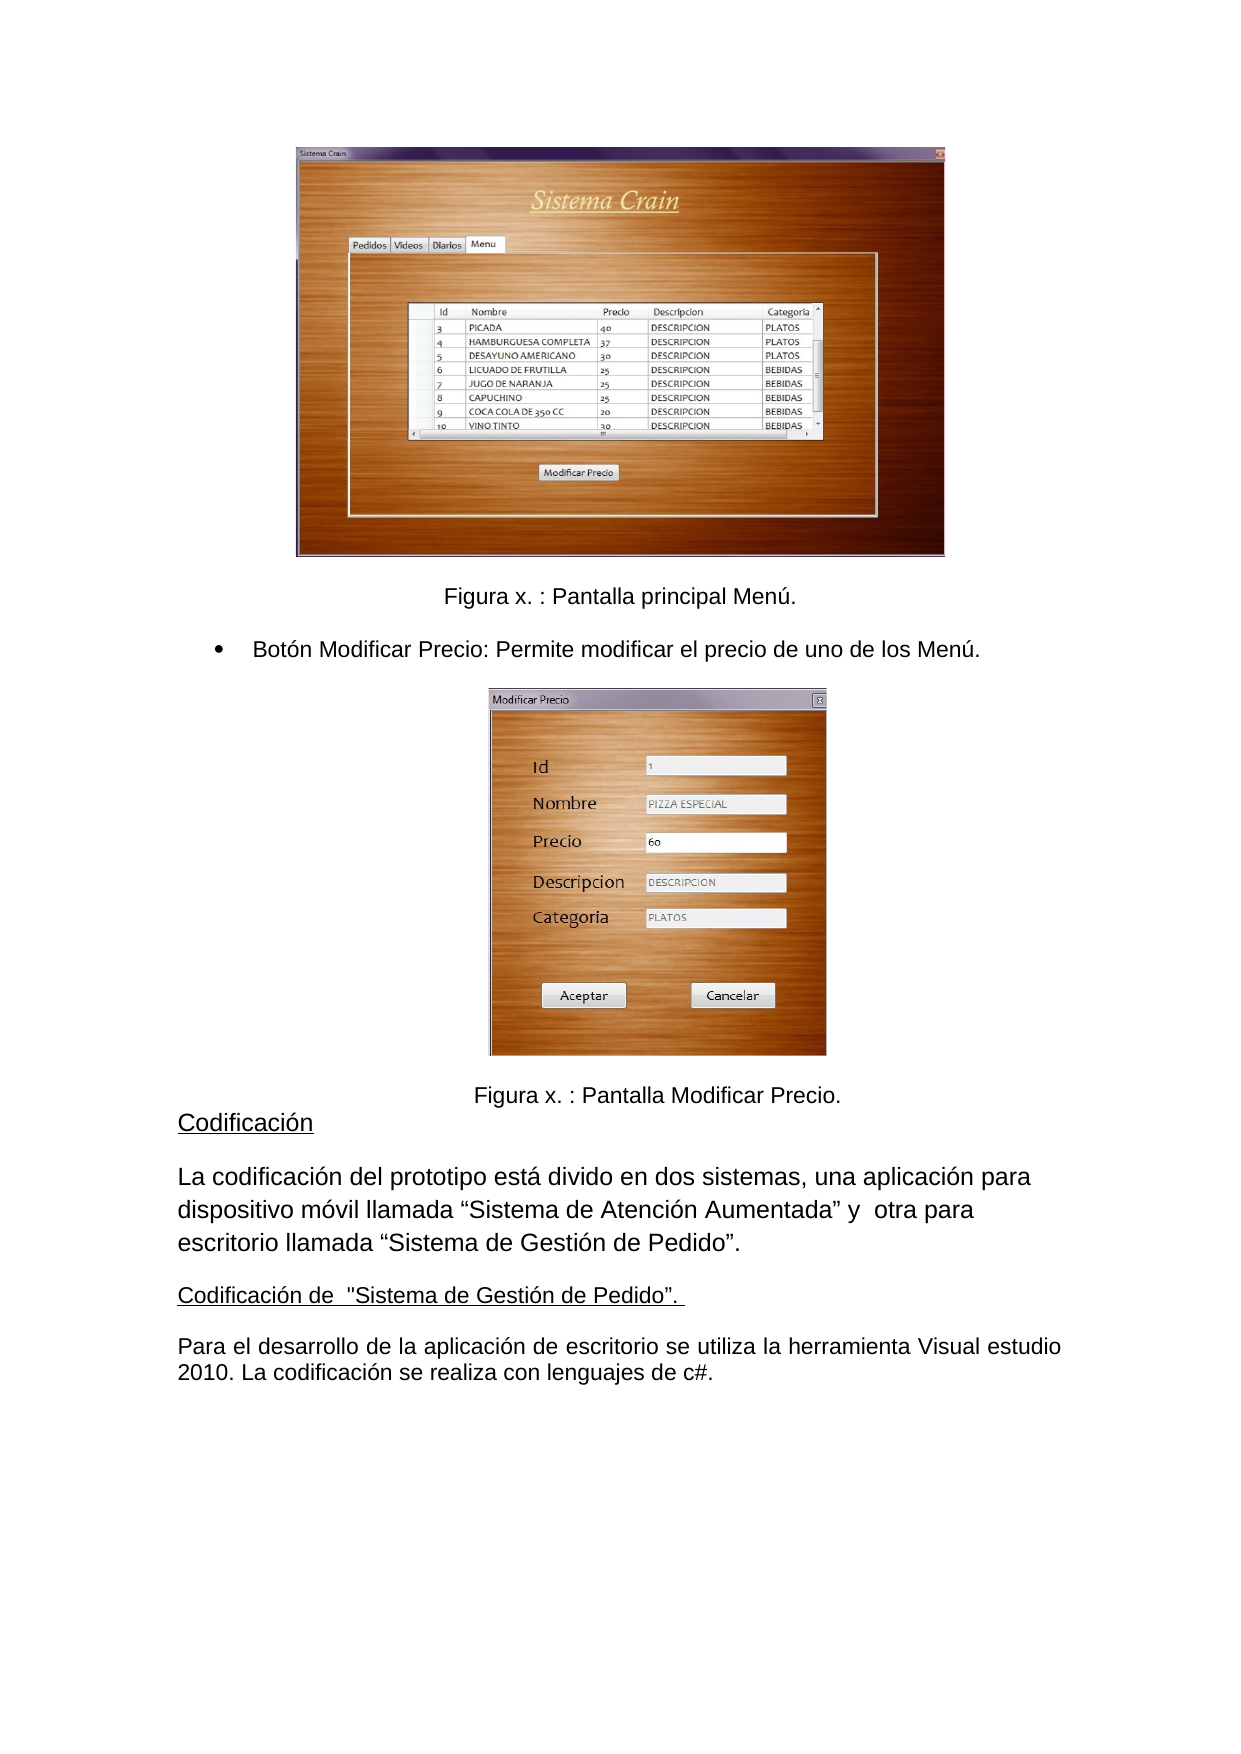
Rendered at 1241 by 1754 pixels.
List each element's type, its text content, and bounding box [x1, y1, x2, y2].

text Figura x. : Pantalla principal Menú. [177, 583, 1063, 609]
text Figura x. : Pantalla Modificar Precio. [252, 1082, 1063, 1108]
picture [488, 688, 827, 1056]
text Codificación de "Sistema de Gestión de Pedido”. [177, 1282, 1063, 1308]
text Para el desarrollo de la aplicación de escritorio se utiliza la herramienta Visual estudio 2010. La codificación se realiza con lenguajes de c#. [177, 1333, 1063, 1386]
list Botón Modificar Precio: Permite modificar el precio de uno de los Menú. [215, 636, 1063, 662]
text Codificación [177, 1108, 1063, 1137]
text La codificación del prototipo está divido en dos sistemas, una aplicación para dispositivo móvil llamada “Sistema de Atención Aumentada” y otra para escritorio llamada “Sistema de Gestión de Pedido”. [177, 1162, 1063, 1257]
picture [295, 147, 946, 557]
